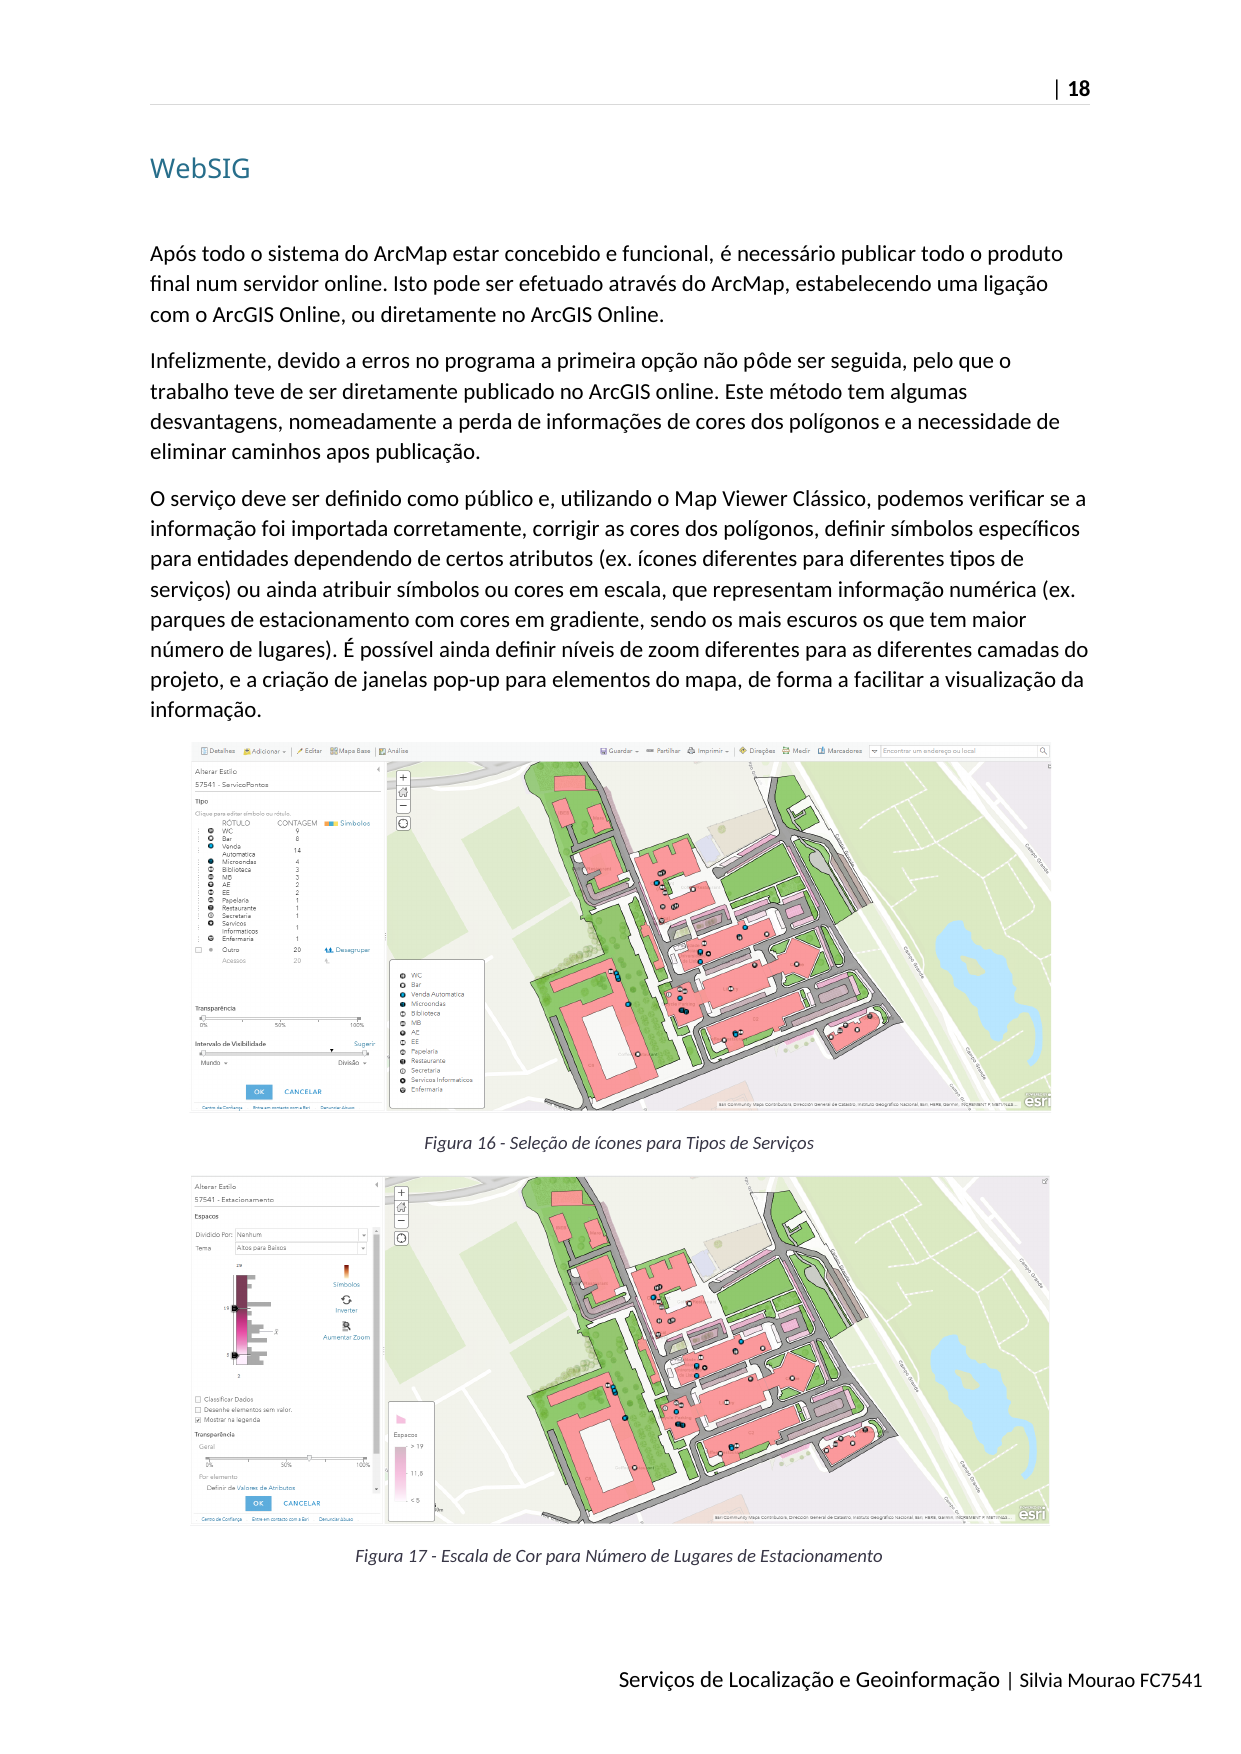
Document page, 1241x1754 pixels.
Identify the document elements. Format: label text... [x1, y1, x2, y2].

text Figura 17 - Escala de Cor para Número de Lugares de Estacionamento [150, 1544, 1090, 1567]
picture [189, 742, 1052, 1113]
text Após todo o sistema do ArcMap estar concebido e funcional, é necessário publicar todo o produto final num servidor online. Isto pode ser efetuado através do ArcMap, estabelecendo uma ligação com o ArcGIS Online, ou diretamente no ArcGIS Online. [150, 239, 1090, 328]
text Infelizmente, devido a erros no programa a primeira opção não pôde ser seguida, pelo que o trabalho teve de ser diretamente publicado no ArcGIS online. Este método tem algumas desvantagens, nomeadamente a perda de informações de cores dos polígonos e a necessidade de eliminar caminhos apos publicação. [150, 347, 1090, 465]
text O serviço deve ser definido como público e, utilizando o Map Viewer Clássico, podemos verificar se a informação foi importada corretamente, corrigir as cores dos polígonos, definir símbolos específicos para entidades dependendo de certos atributos (ex. ícones diferentes para diferentes tipos de serviços) ou ainda atribuir símbolos ou cores em escala, que representam informação numérica (ex. parques de estacionamento com cores em gradiente, sendo os mais escuros os que tem maior número de lugares). É possível ainda definir níveis de zoom diferentes para as diferentes camadas do projeto, e a criação de janelas pop-up para elementos do mapa, de forma a facilitar a visualização da informação. [150, 484, 1090, 723]
subtitle WebSIG [150, 150, 1090, 187]
text Figura 16 - Seleção de ícones para Tipos de Serviços [150, 1131, 1090, 1154]
picture [190, 1175, 1051, 1526]
